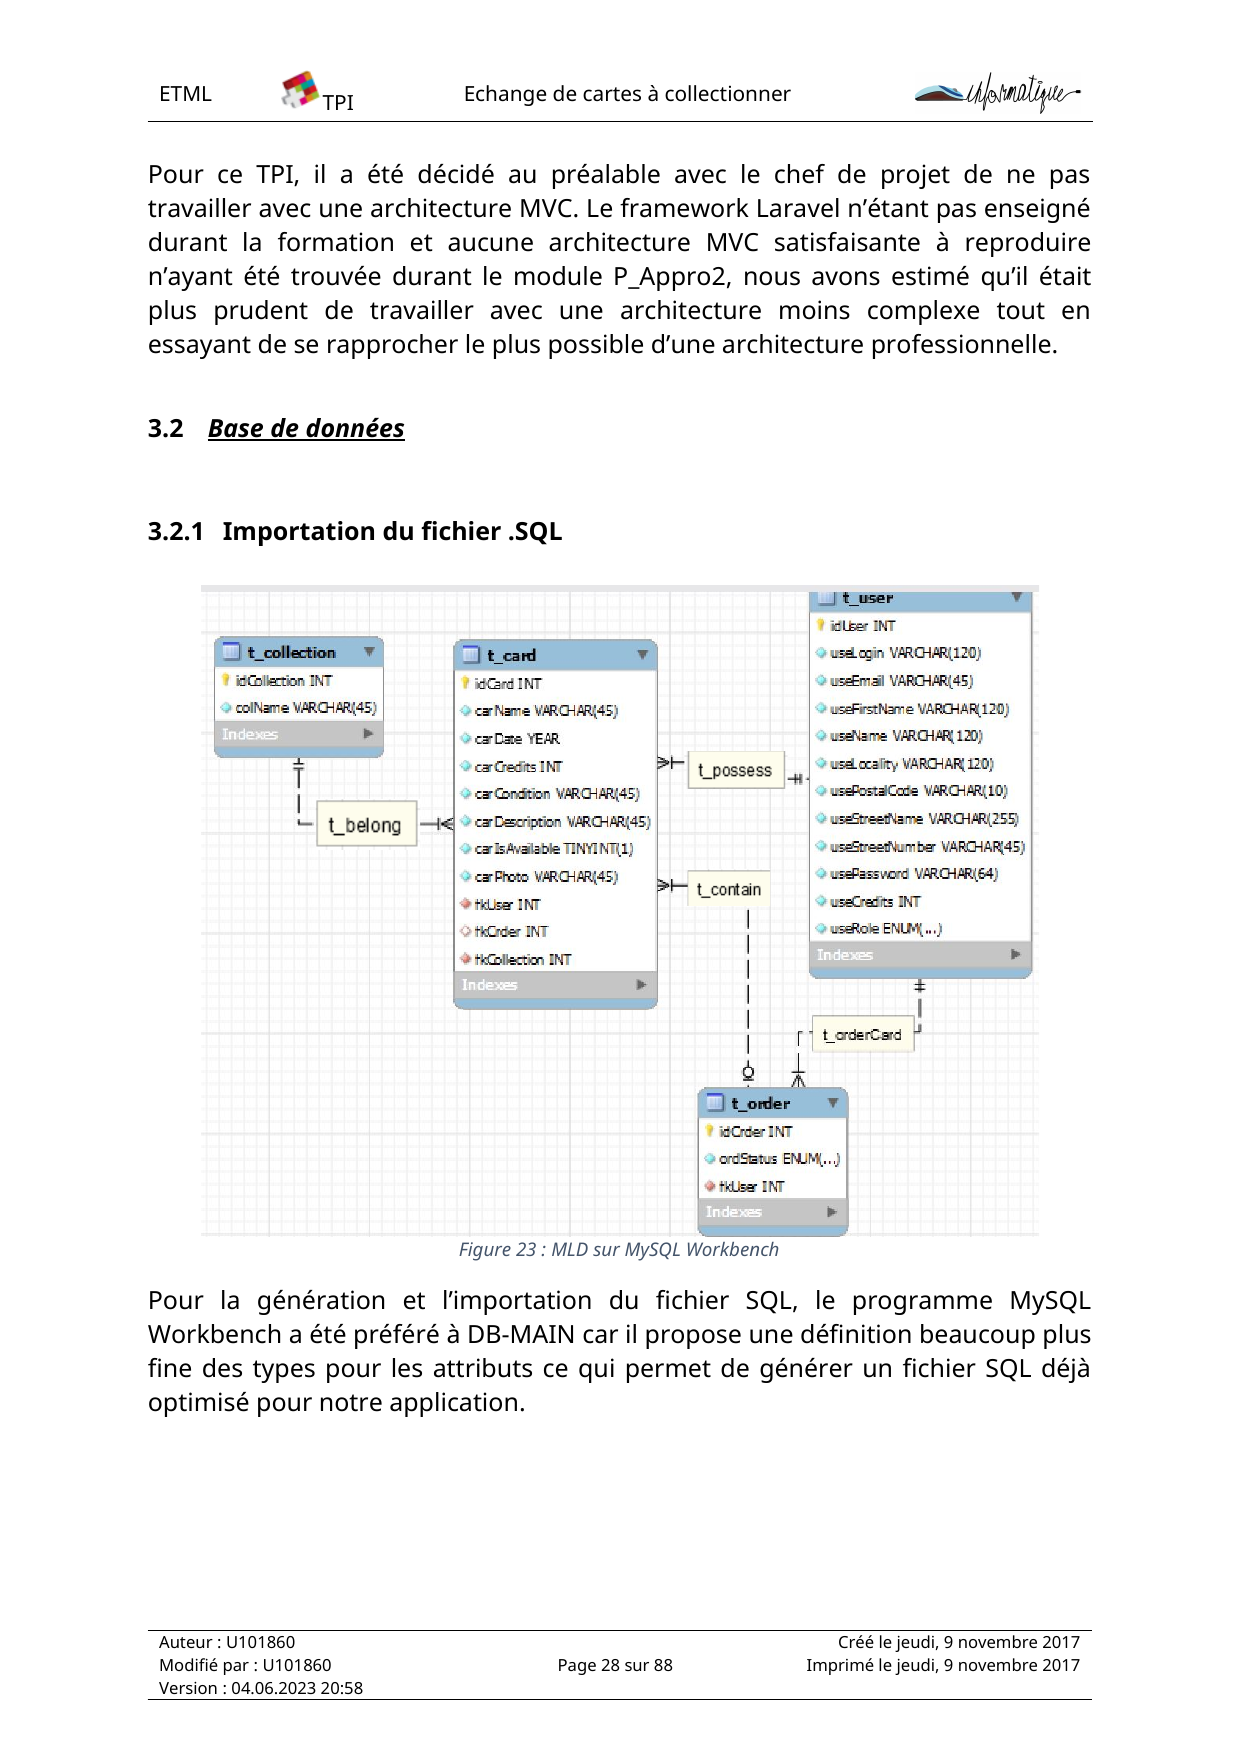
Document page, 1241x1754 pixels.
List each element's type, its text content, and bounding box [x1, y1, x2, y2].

text Pour la génération et l’importation du fichier SQL, le programme MySQL Workbench a été préféré à DB-MAIN car il propose une définition beaucoup plus fine des types pour les attributs ce qui permet de générer un fichier SQL déjà optimisé pour notre application. [148, 1283, 1092, 1419]
subtitle Importation du fichier .SQL [148, 513, 1092, 547]
subtitle Base de données [148, 411, 1092, 445]
picture [201, 585, 1040, 1237]
text Figure 23 : MLD sur MySQL Workbench [148, 1237, 1092, 1262]
picture [276, 69, 323, 111]
text Pour ce TPI, il a été décidé au préalable avec le chef de projet de ne pas travailler avec une architecture MVC. Le framework Laravel n’étant pas enseigné durant la formation et aucune architecture MVC satisfaisante à reproduire n’ayant été trouvée durant le module P_Appro2, nous avons estimé qu’il était plus prudent de travailler avec une architecture moins complexe tout en essayant de se rapprocher le plus possible d’une architecture professionnelle. [148, 156, 1092, 361]
